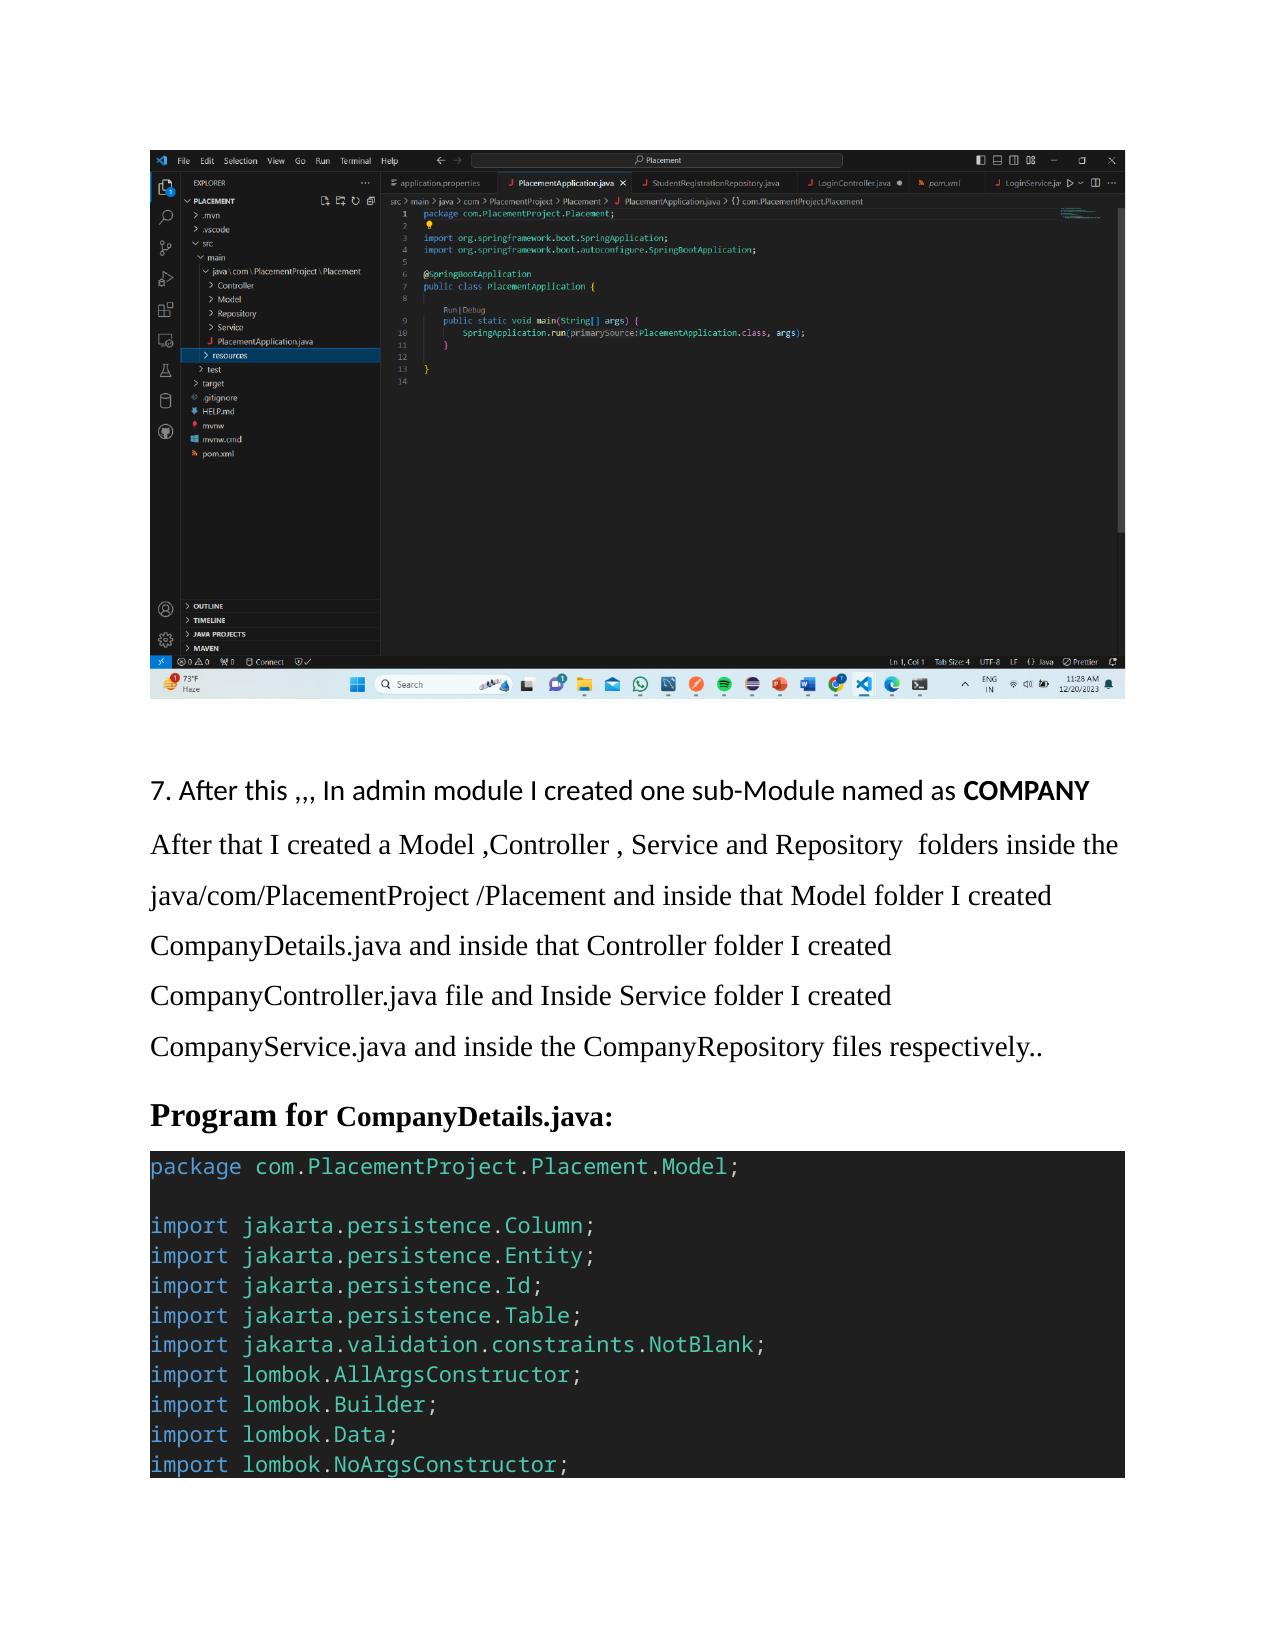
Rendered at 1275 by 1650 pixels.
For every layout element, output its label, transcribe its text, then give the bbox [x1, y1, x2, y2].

text import jakarta.validation.constraints.NotBlank; [150, 1329, 1125, 1359]
text import lombok.Builder; [150, 1389, 1125, 1419]
text import jakarta.persistence.Column; [150, 1210, 1125, 1240]
text import lombok.NoArgsConstructor; [150, 1449, 1125, 1478]
picture [150, 150, 1125, 699]
text import jakarta.persistence.Table; [150, 1300, 1125, 1329]
text import lombok.AllArgsConstructor; [150, 1359, 1125, 1389]
text package com.PlacementProject.Placement.Model; [150, 1151, 1125, 1181]
text Program for CompanyDetails.java: [336, 1096, 1125, 1134]
text import jakarta.persistence.Id; [150, 1270, 1125, 1300]
text import jakarta.persistence.Entity; [150, 1240, 1125, 1270]
text 7. After this ,,, In admin module I created one sub-Module named as COMPANY [150, 772, 1125, 808]
text After that I created a Model ,Controller , Service and Repository folders inside the java/com/PlacementProject /Placement and inside that Model folder I created CompanyDetails.java and inside that Controller folder I created CompanyController.java file and Inside Service folder I created CompanyService.java and inside the CompanyRepository files respectively.. [150, 827, 1125, 1062]
text import lombok.Data; [150, 1419, 1125, 1449]
